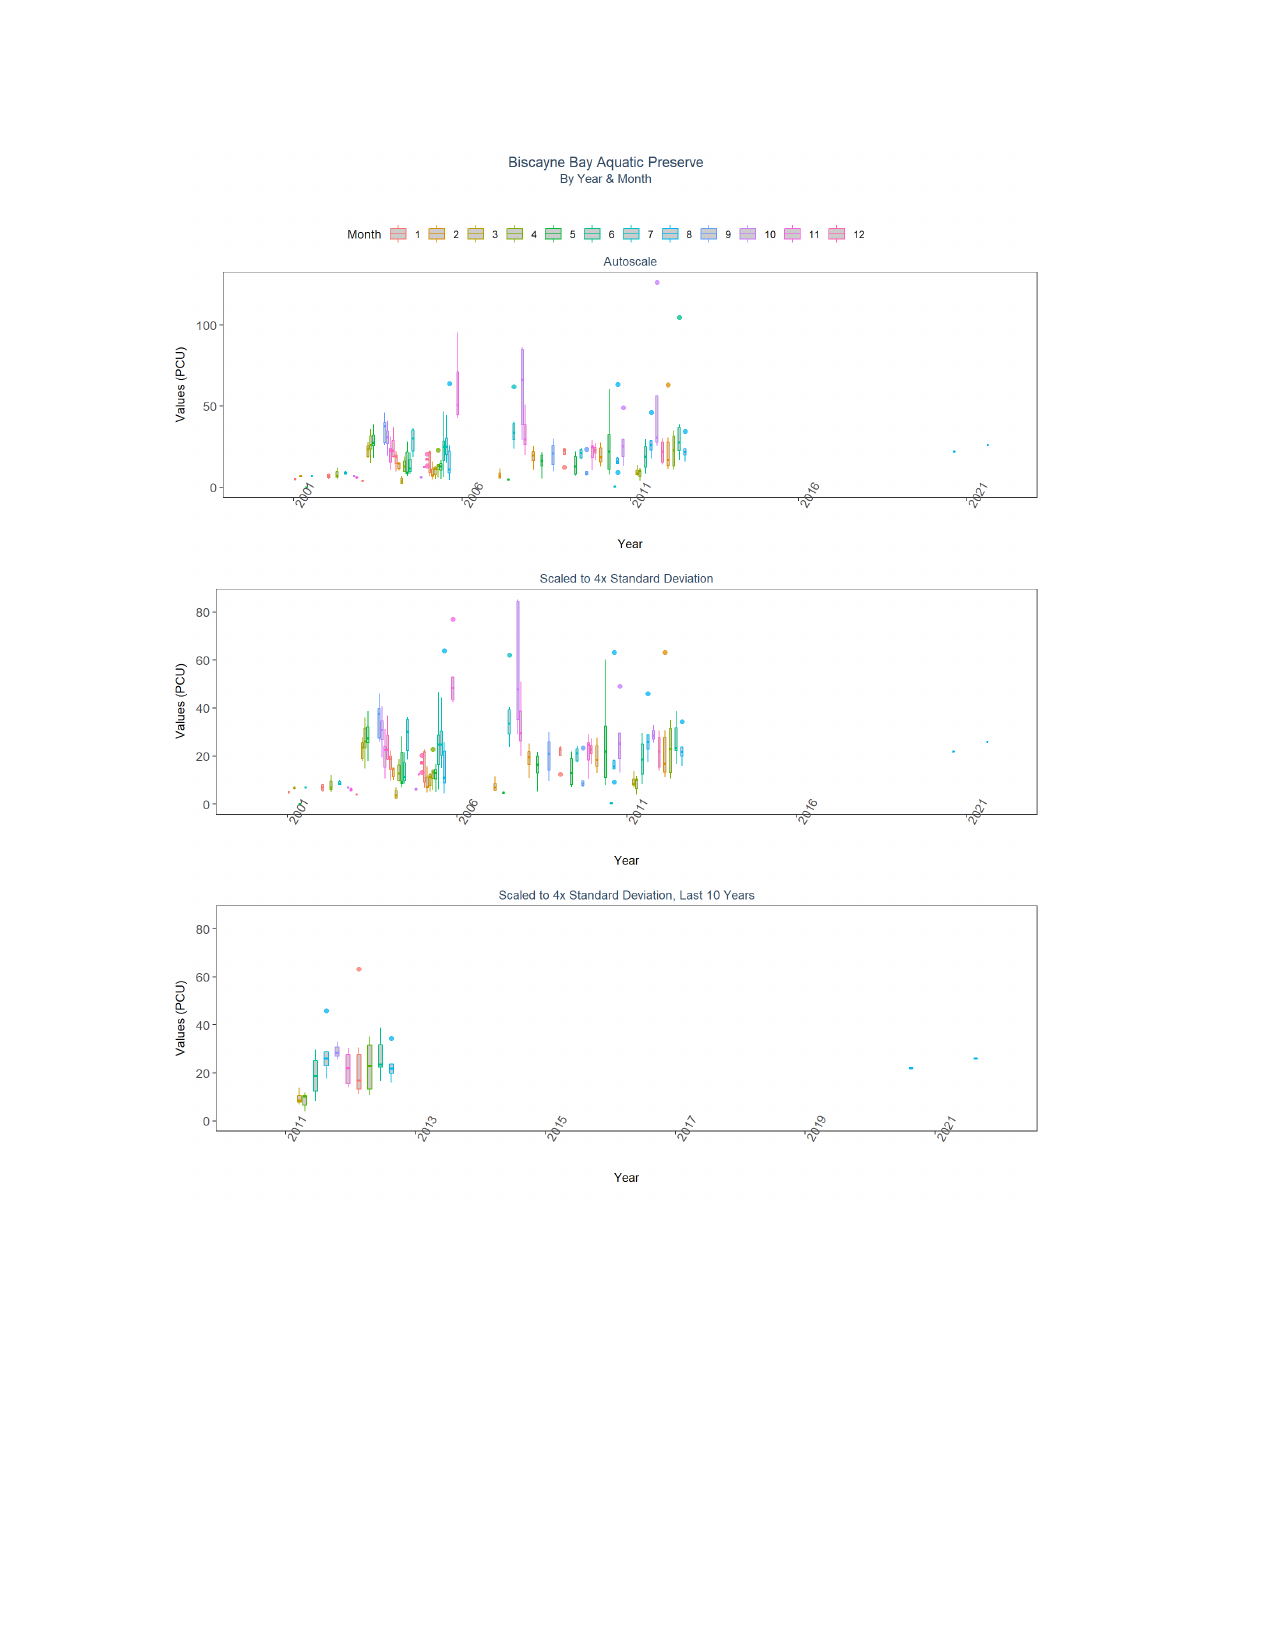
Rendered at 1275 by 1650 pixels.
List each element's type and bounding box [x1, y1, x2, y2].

picture [168, 150, 1044, 1200]
